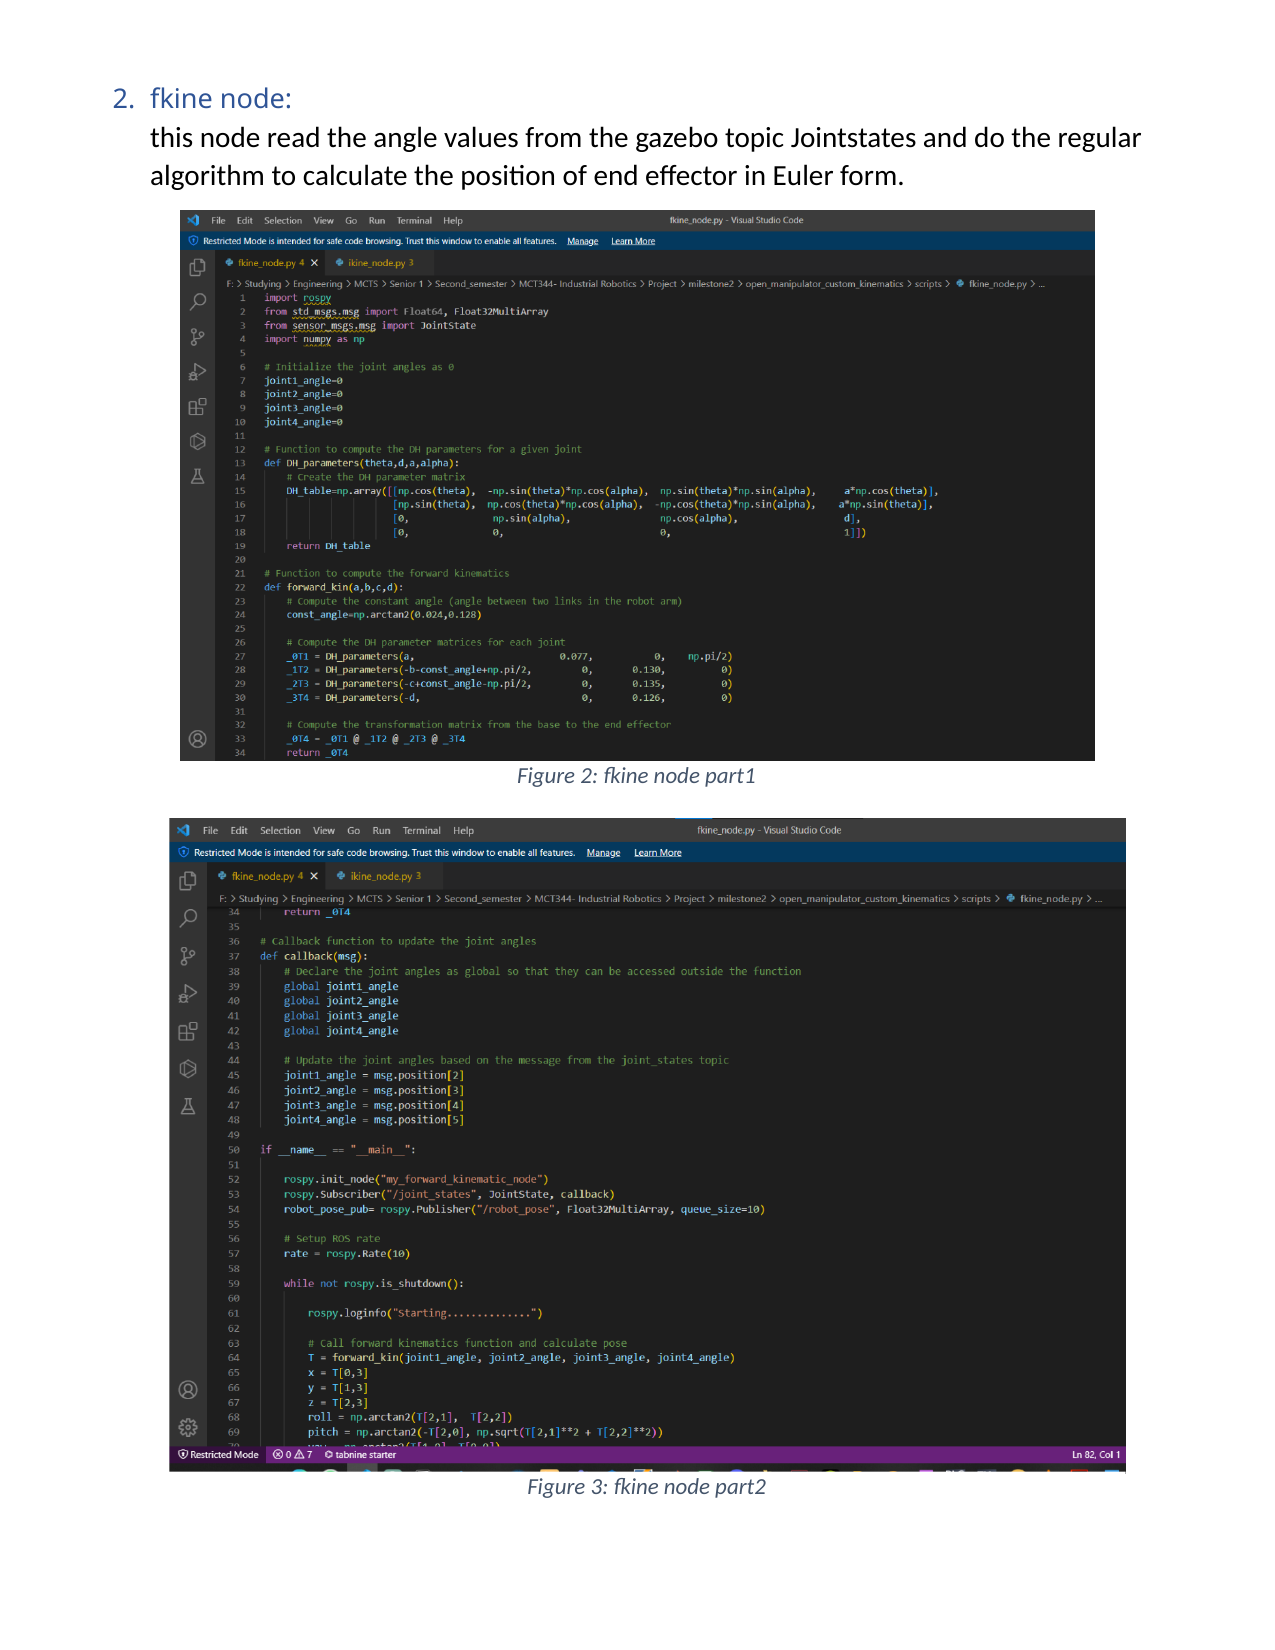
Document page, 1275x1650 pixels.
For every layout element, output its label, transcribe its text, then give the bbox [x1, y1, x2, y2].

list this node read the angle values from the gazebo topic Jointstates and do the regular algorithm to calculate the position of end effector in Euler form. [150, 119, 1200, 193]
subtitle fkine node: [112, 79, 1200, 116]
picture [169, 818, 1126, 1471]
picture [180, 210, 1095, 761]
